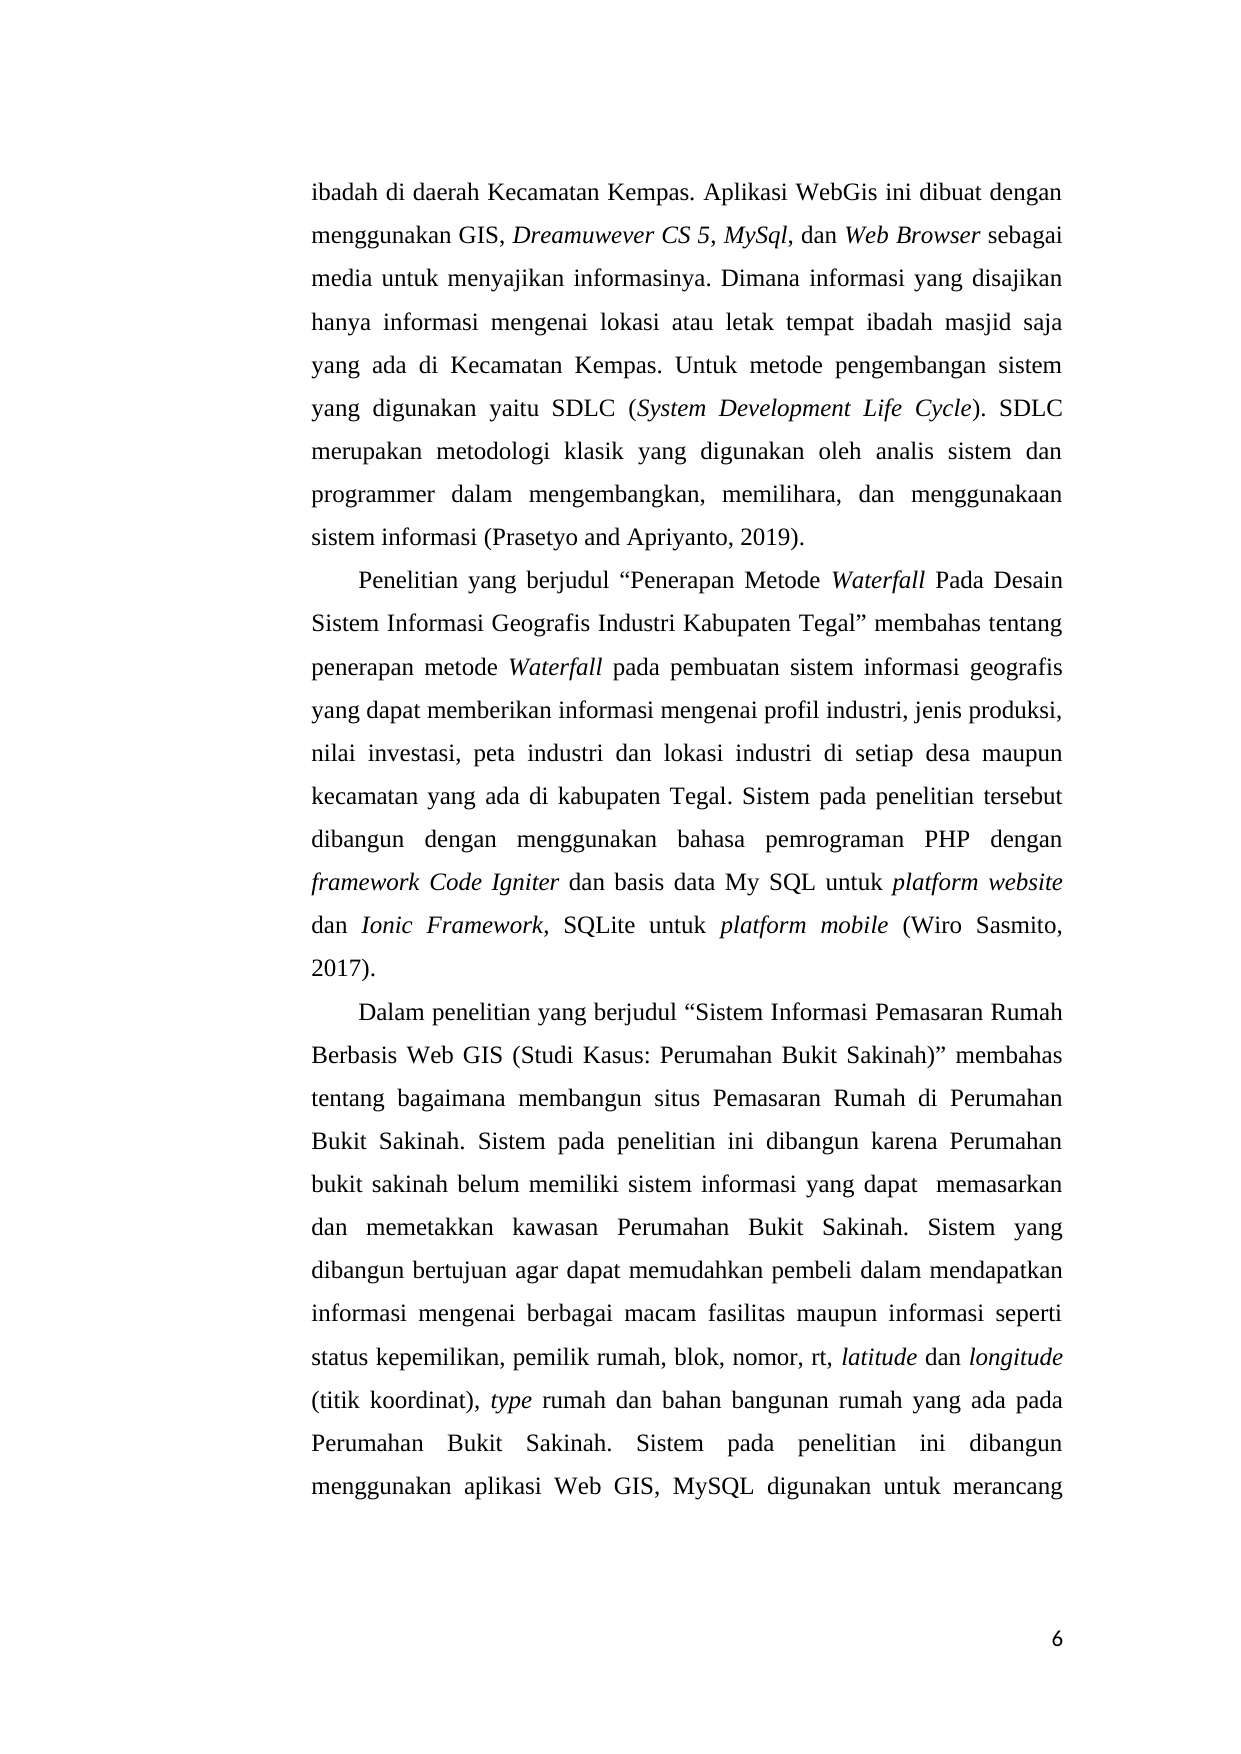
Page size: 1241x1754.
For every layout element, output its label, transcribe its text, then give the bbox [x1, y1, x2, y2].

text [311, 997, 1063, 1500]
text Penelitian yang berjudul “Penerapan Metode Waterfall Pada Desain Sistem Informasi Geografis Industri Kabupaten Tegal” membahas tentang penerapan metode Waterfall pada pembuatan sistem informasi geografis yang dapat memberikan informasi mengenai profil industri, jenis produksi, nilai investasi, peta industri dan lokasi industri di setiap desa maupun kecamatan yang ada di kabupaten Tegal. Sistem pada penelitian tersebut dibangun dengan menggunakan bahasa pemrograman PHP dengan framework Code Igniter dan basis data My SQL untuk platform website dan Ionic Framework, SQLite untuk platform mobile (Wiro Sasmito, 2017). [311, 565, 1063, 982]
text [311, 177, 1063, 551]
